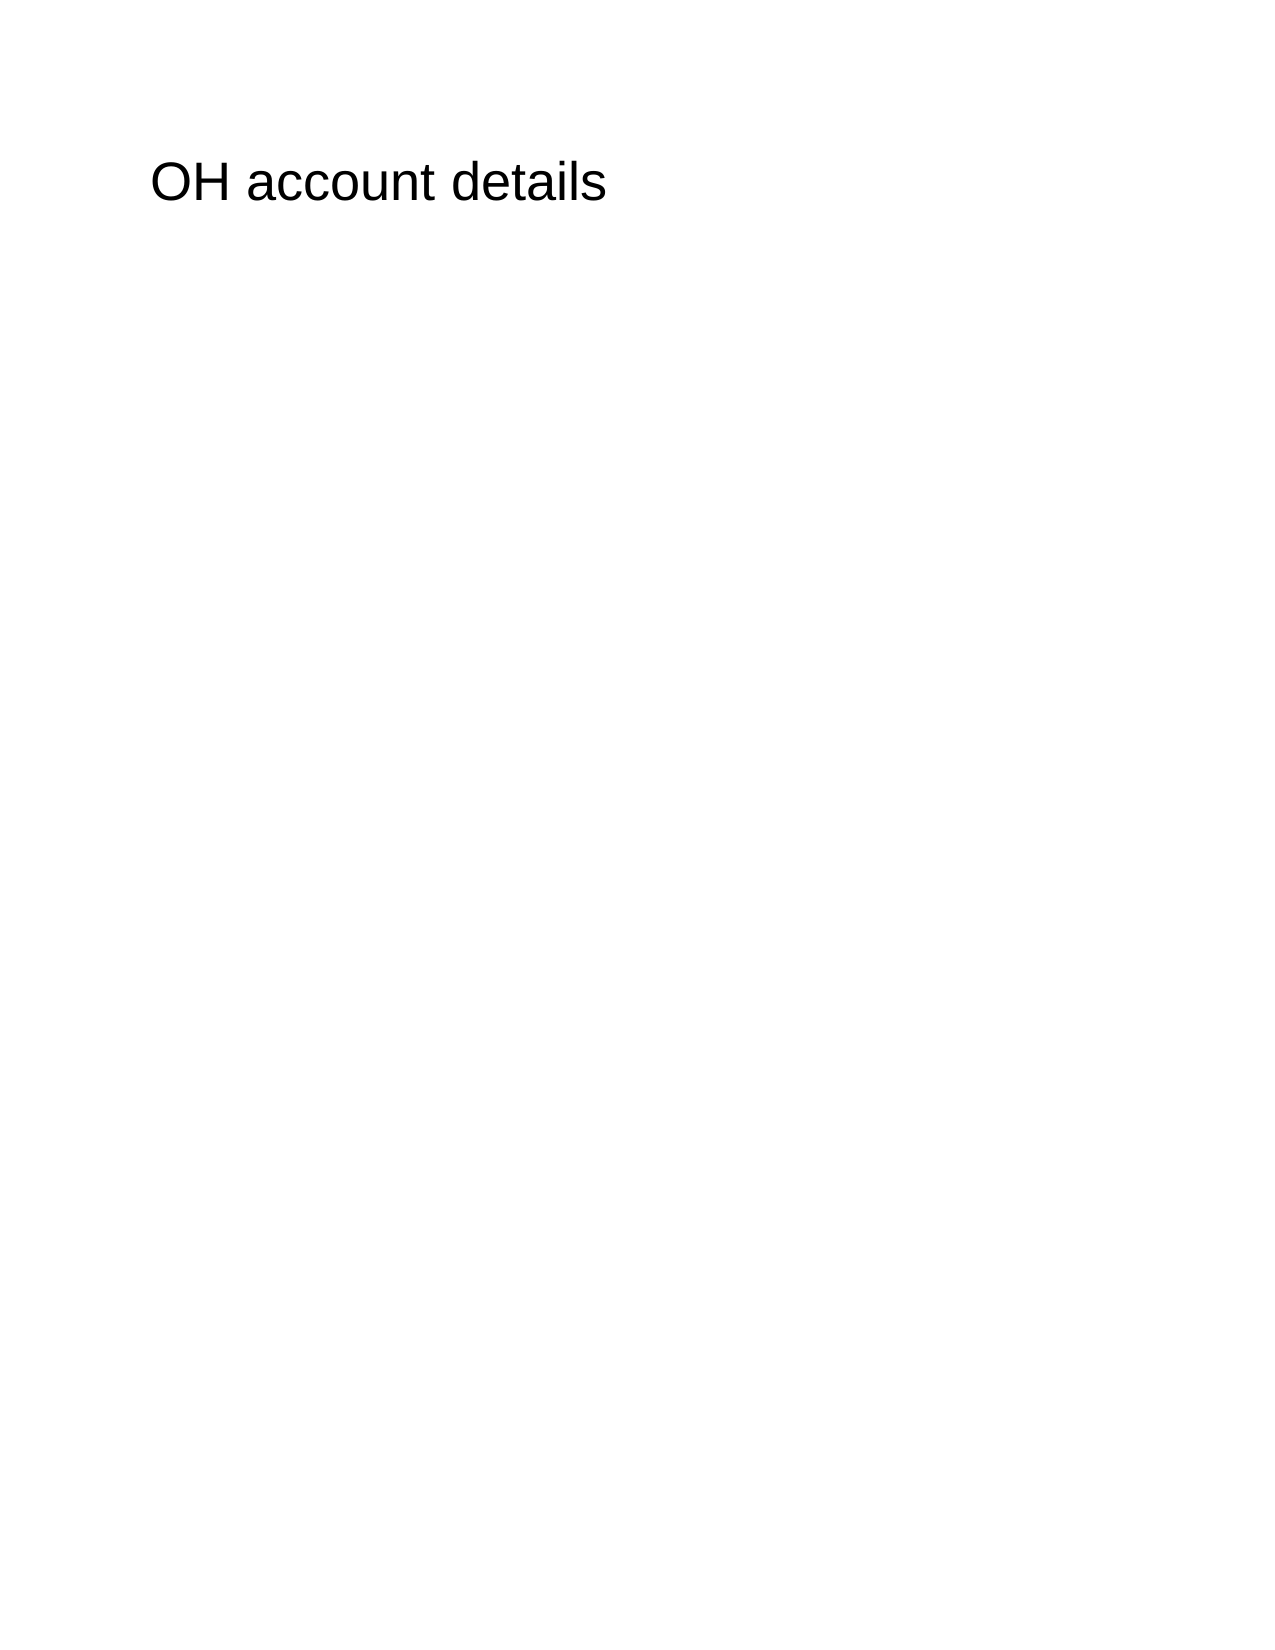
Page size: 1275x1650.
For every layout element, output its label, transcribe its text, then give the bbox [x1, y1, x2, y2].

title OH account details [150, 150, 1125, 212]
